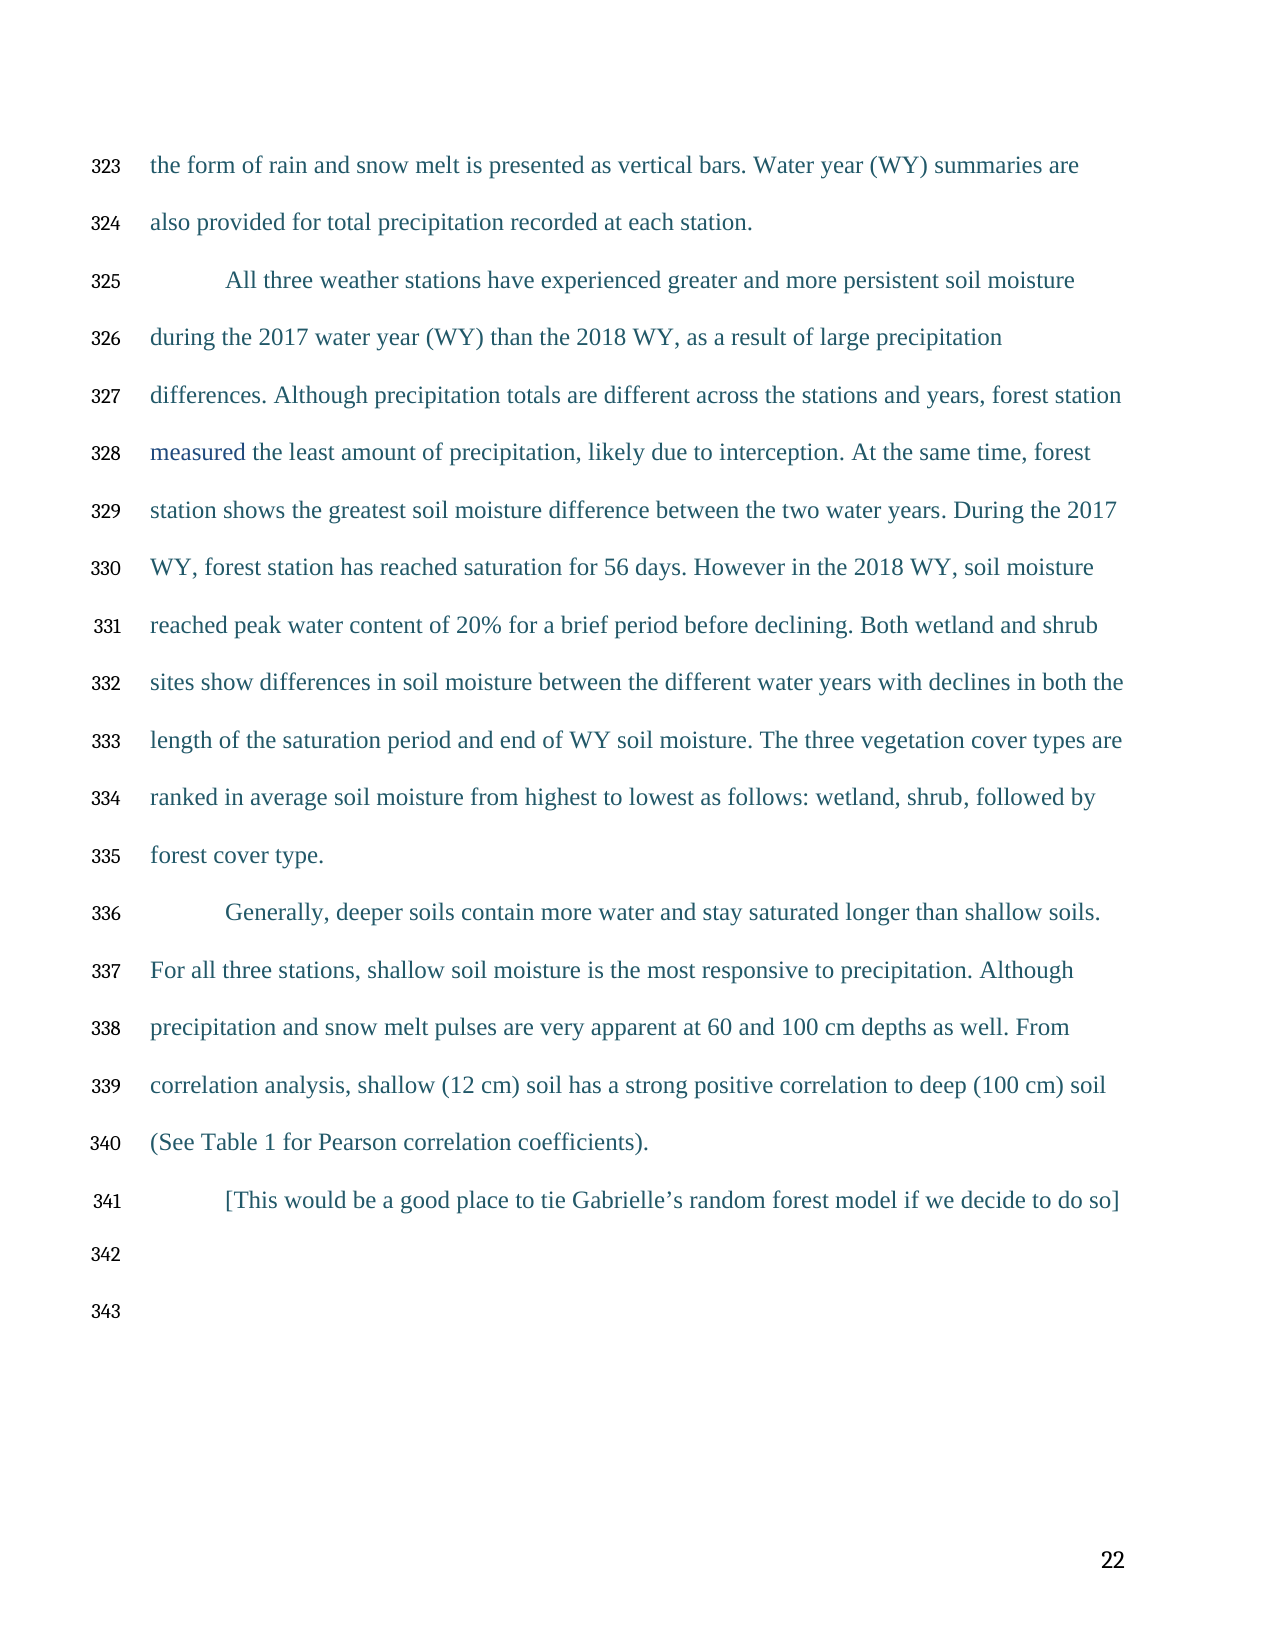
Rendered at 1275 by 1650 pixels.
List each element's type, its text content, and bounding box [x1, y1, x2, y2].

text Generally, deeper soils contain more water and stay saturated longer than shallow soils. For all three stations, shallow soil moisture is the most responsive to precipitation. Although precipitation and snow melt pulses are very apparent at 60 and 100 cm depths as well. From correlation analysis, shallow (12 cm) soil has a strong positive correlation to deep (100 cm) soil (See Table 1 for Pearson correlation coefficients). [150, 897, 1125, 1156]
text All three weather stations have experienced greater and more persistent soil moisture during the 2017 water year (WY) than the 2018 WY, as a result of large precipitation differences. Although precipitation totals are different across the stations and years, forest station measured the least amount of precipitation, likely due to interception. At the same time, forest station shows the greatest soil moisture difference between the two water years. During the 2017 WY, forest station has reached saturation for 56 days. However in the 2018 WY, soil moisture reached peak water content of 20% for a brief period before declining. Both wetland and shrub sites show differences in soil moisture between the different water years with declines in both the length of the saturation period and end of WY soil moisture. The three vegetation cover types are ranked in average soil moisture from highest to lowest as follows: wetland, shrub, followed by forest cover type. [150, 265, 1125, 869]
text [150, 150, 1125, 236]
text [This would be a good place to tie Gabrielle’s random forest model if we decide to do so] [150, 1185, 1125, 1214]
